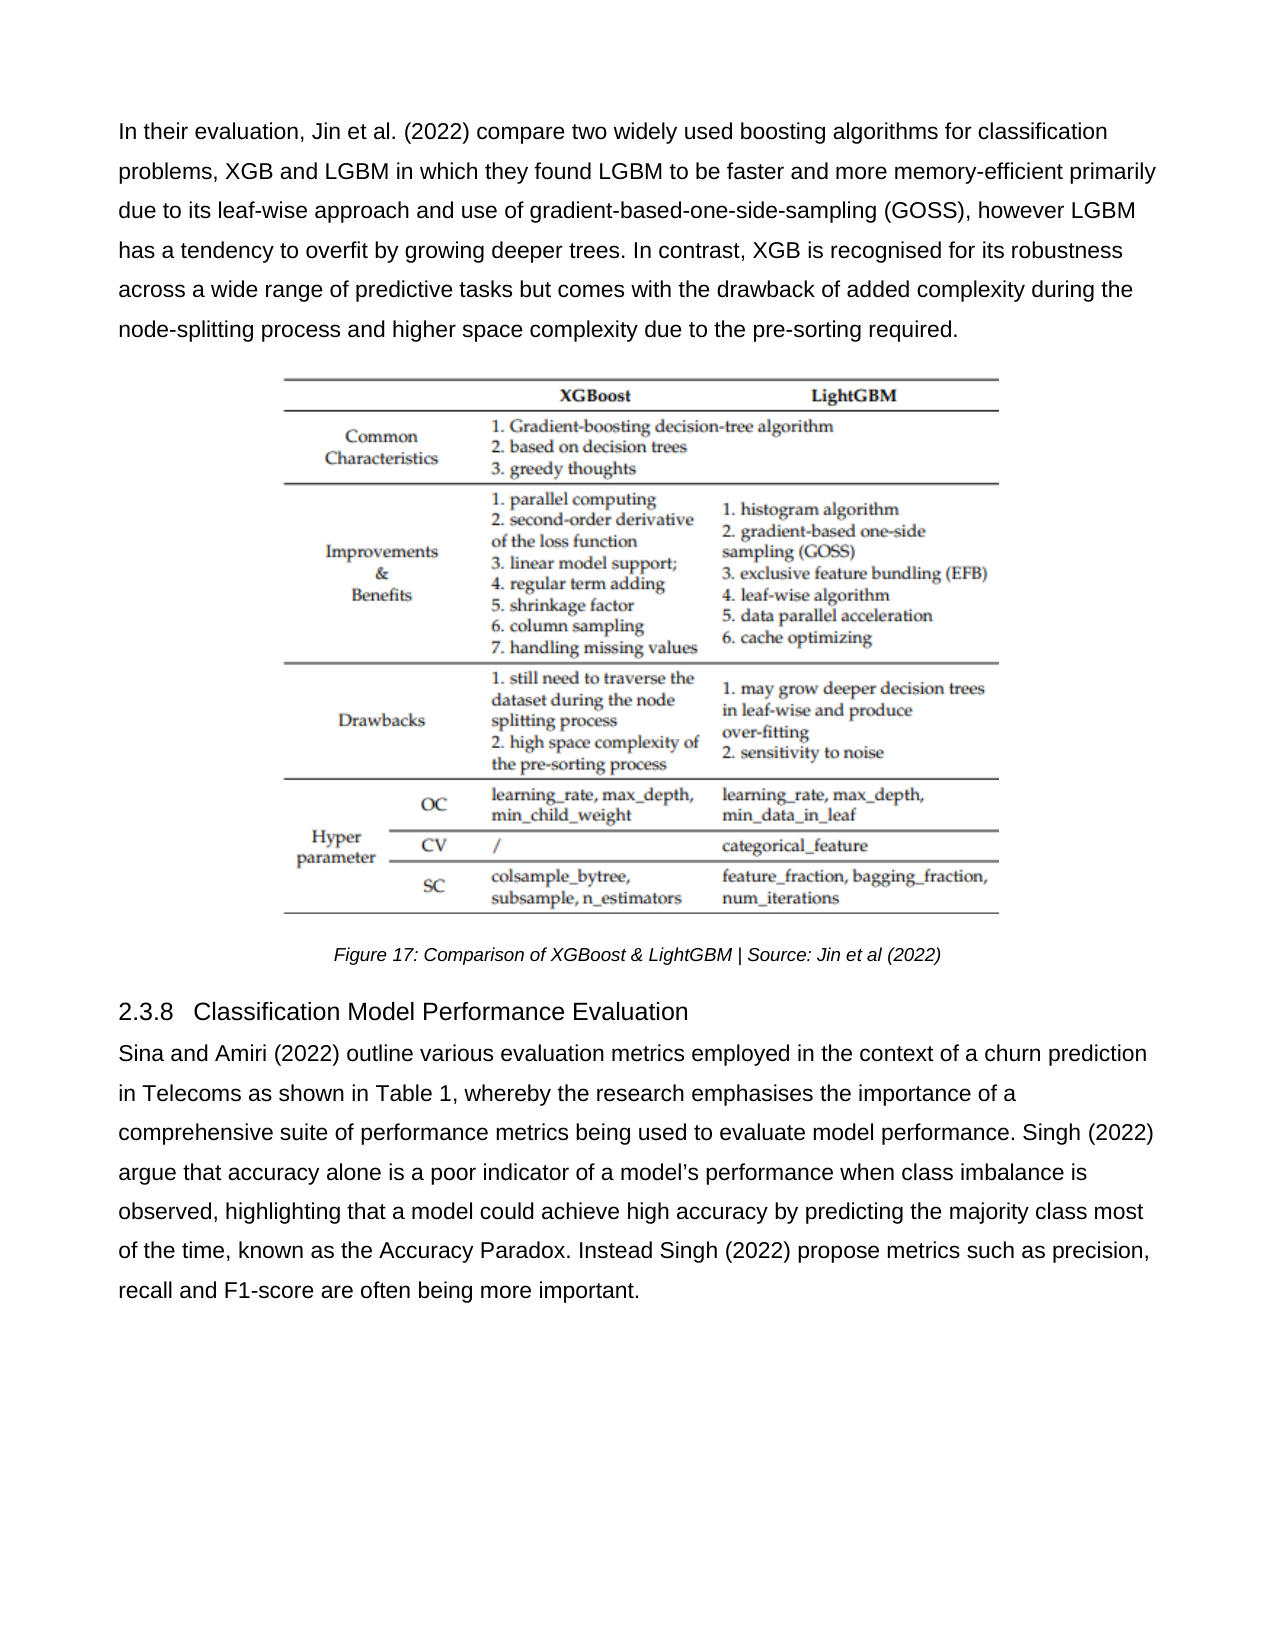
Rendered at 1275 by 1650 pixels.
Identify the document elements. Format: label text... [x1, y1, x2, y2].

text Sina and Amiri (2022) outline various evaluation metrics employed in the context of a churn prediction in Telecoms as shown in Table 1, whereby the research emphasises the importance of a comprehensive suite of performance metrics being used to evaluate model performance. Singh (2022) argue that accuracy alone is a poor indicator of a model’s performance when class imbalance is observed, highlighting that a model could achieve high accuracy by predicting the majority class most of the time, known as the Accuracy Paradox. Instead Singh (2022) propose metrics such as precision, recall and F1-score are often being more important. [118, 1040, 1157, 1303]
picture [276, 371, 999, 914]
subtitle Classification Model Performance Evaluation [118, 997, 1157, 1026]
text In their evaluation, Jin et al. (2022) compare two widely used boosting algorithms for classification problems, XGB and LGBM in which they found LGBM to be faster and more memory-efficient primarily due to its leaf-wise approach and use of gradient-based-one-side-sampling (GOSS), however LGBM has a tendency to overfit by growing deeper trees. In contrast, XGB is recognised for its robustness across a wide range of predictive tasks but comes with the drawback of added complexity during the node-splitting process and higher space complexity due to the pre-sorting required. [118, 118, 1157, 342]
